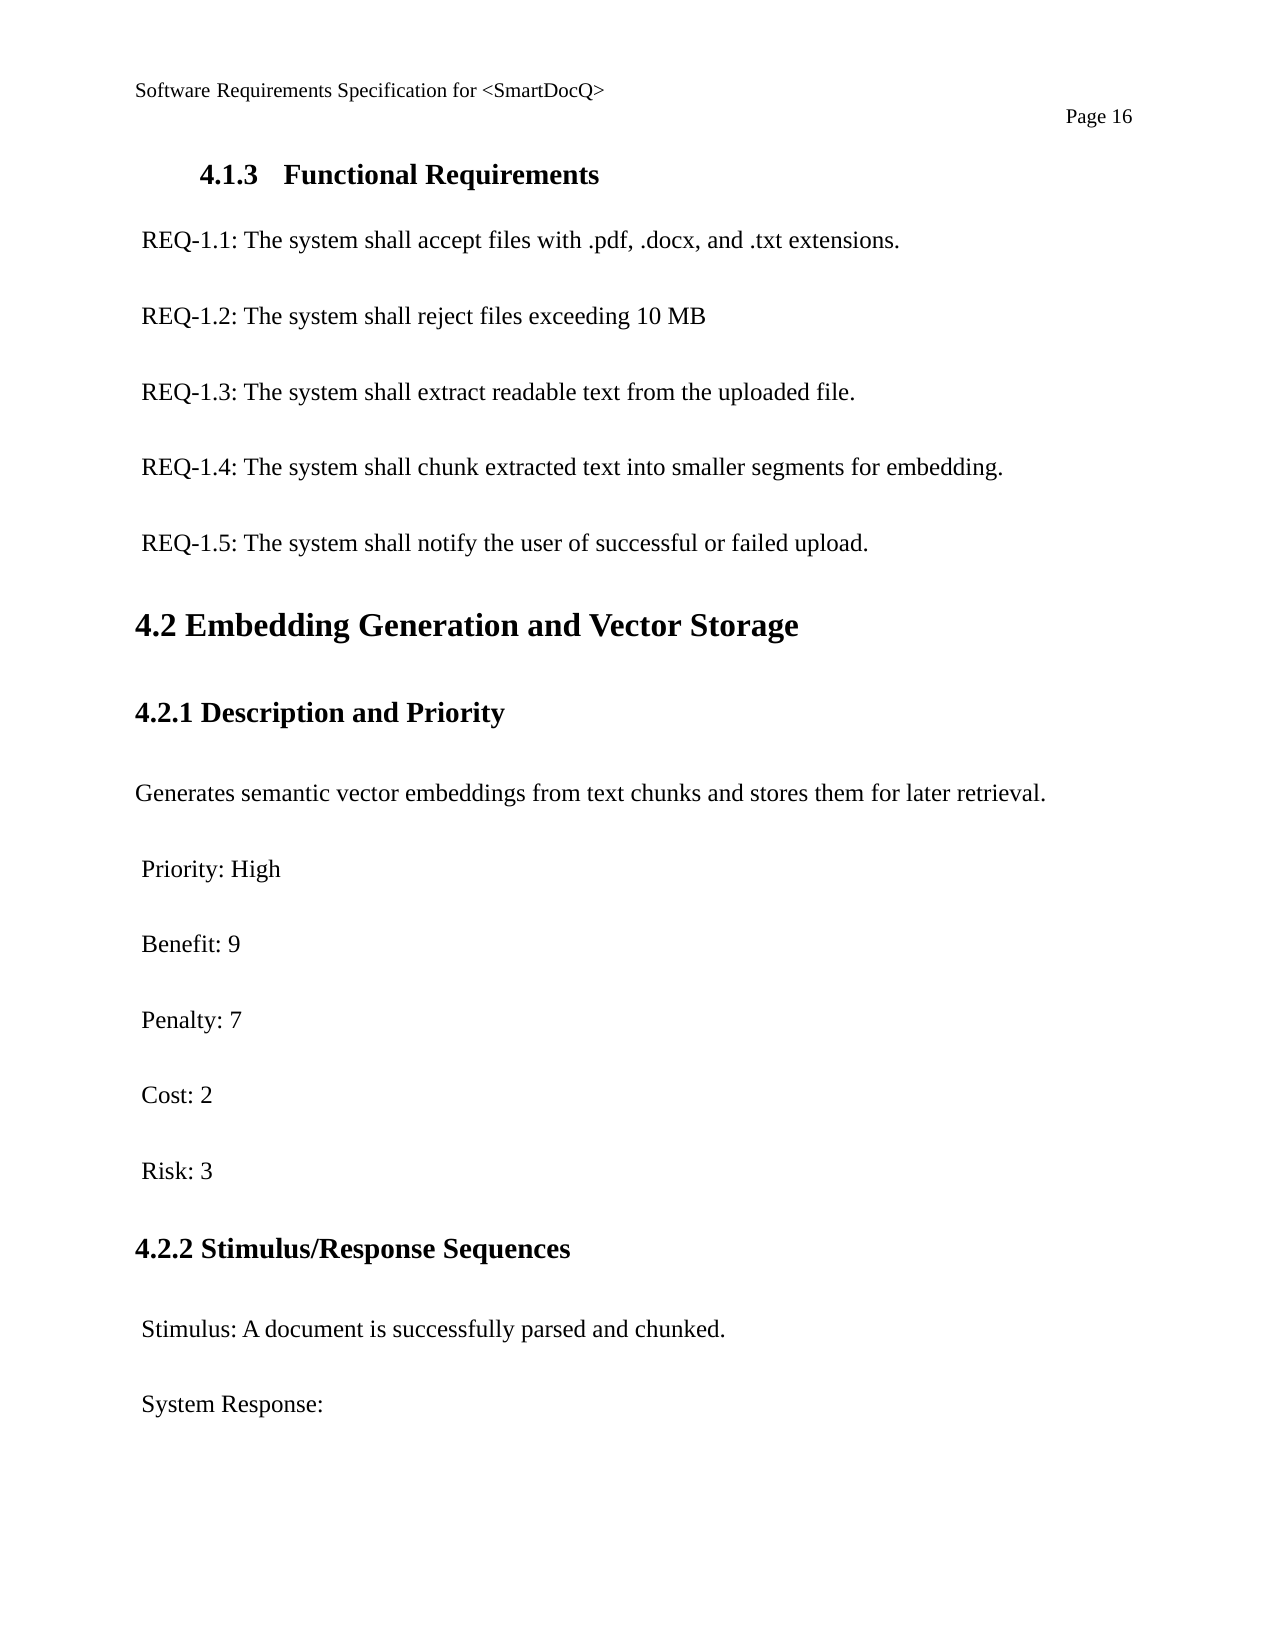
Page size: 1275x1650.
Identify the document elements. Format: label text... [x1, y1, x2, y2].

text Penalty: 7 [135, 1005, 1137, 1033]
text Benefit: 9 [135, 929, 1137, 958]
text REQ-1.1: The system shall accept files with .pdf, .docx, and .txt extensions. [135, 226, 1137, 254]
text 4.2.2 Stimulus/Response Sequences [135, 1231, 1137, 1265]
text REQ-1.3: The system shall extract readable text from the uploaded file. [135, 377, 1137, 405]
text Priority: High [135, 854, 1137, 882]
text REQ-1.5: The system shall notify the user of successful or failed upload. [135, 528, 1137, 556]
text 4.2 Embedding Generation and Vector Storage [135, 606, 1137, 644]
text Cost: 2 [135, 1080, 1137, 1109]
text 4.2.1 Description and Priority [135, 696, 1137, 729]
text Stimulus: A document is successfully parsed and chunked. [135, 1314, 1137, 1343]
text REQ-1.2: The system shall reject files exceeding 10 MB [135, 301, 1137, 330]
text System Response: [135, 1389, 1137, 1418]
text REQ-1.4: The system shall chunk extracted text into smaller segments for embedding. [135, 452, 1137, 481]
subtitle Functional Requirements [199, 157, 1137, 191]
text Risk: 3 [135, 1156, 1137, 1184]
text Generates semantic vector embeddings from text chunks and stores them for later retrieval. [135, 778, 1137, 807]
